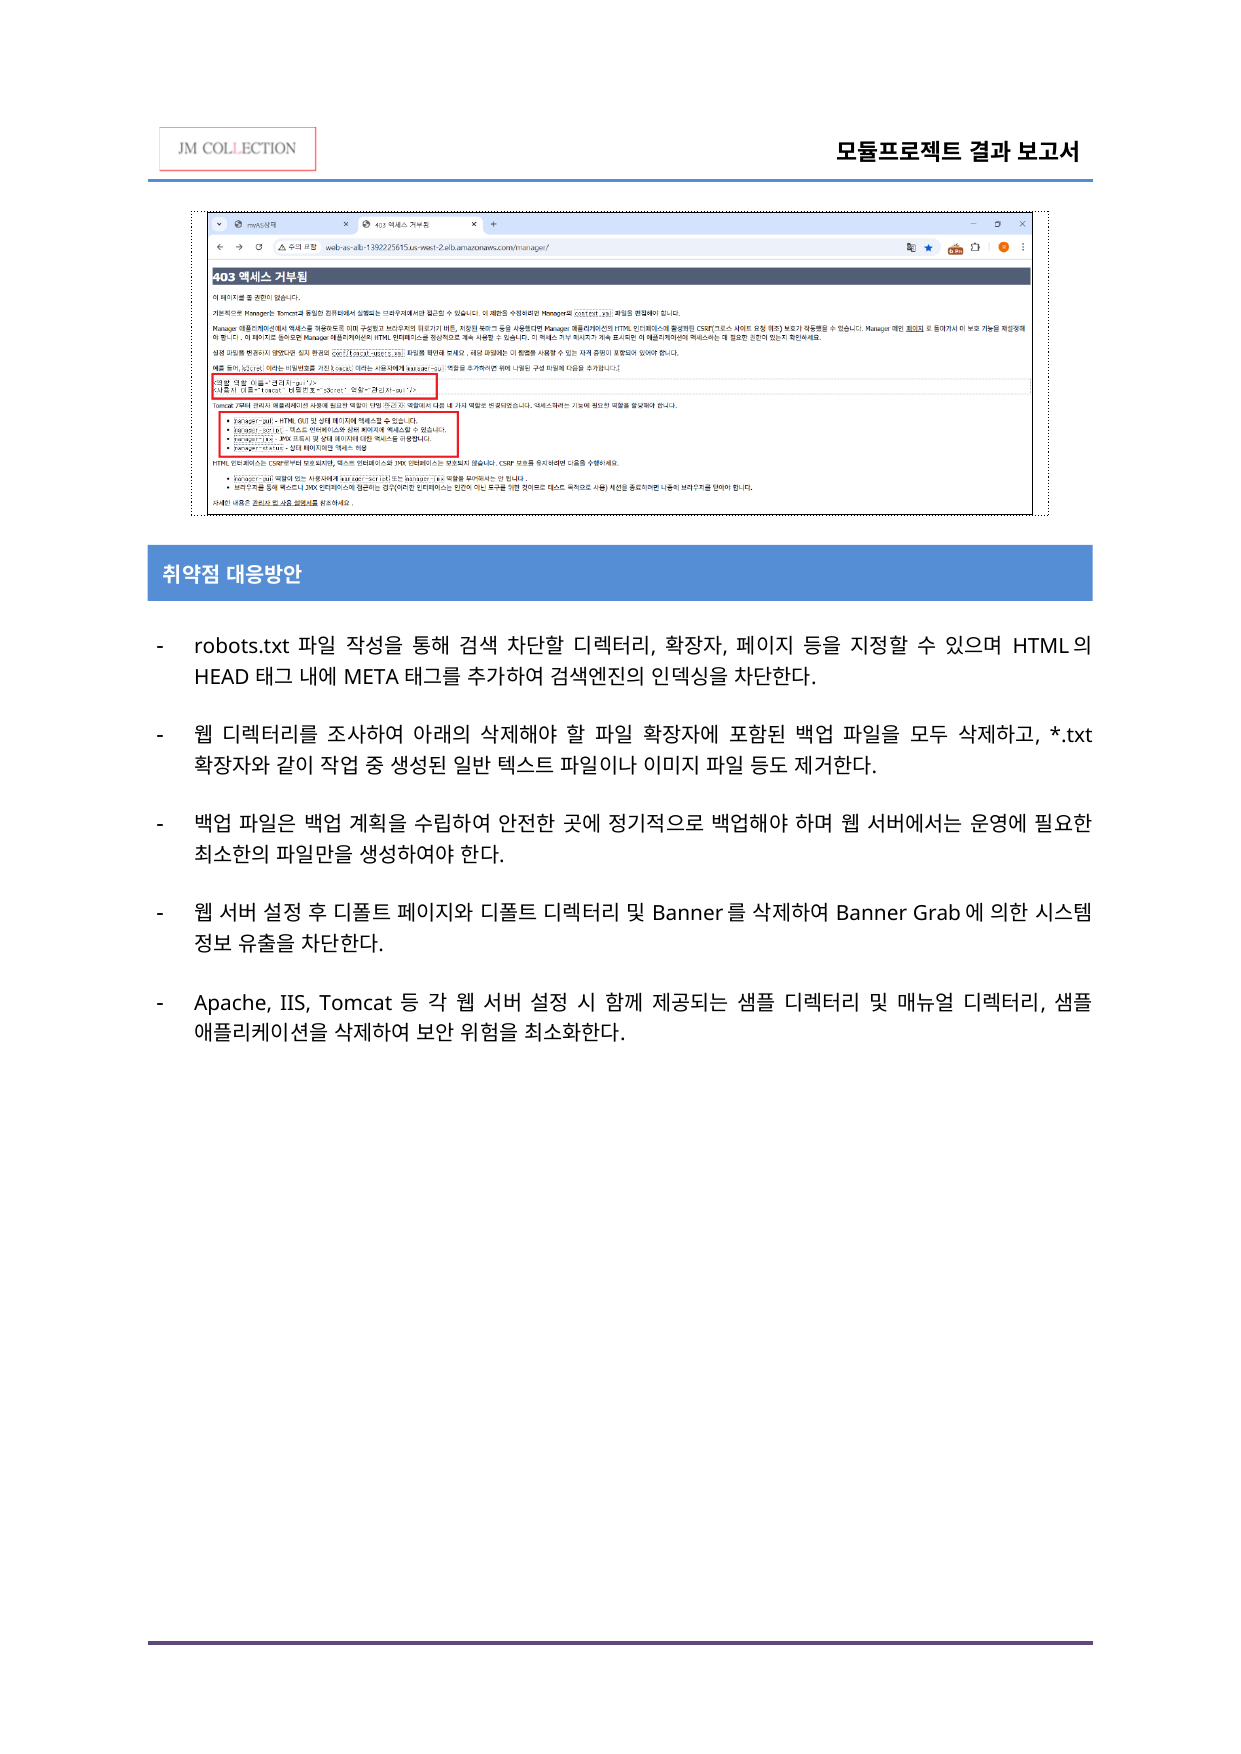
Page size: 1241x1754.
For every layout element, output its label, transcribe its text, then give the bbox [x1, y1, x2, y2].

list 백업 파일은 백업 계획을 수립하여 안전한 곳에 정기적으로 백업해야 하며 웹 서버에서는 운영에 필요한 최소한의 파일만을 생성하여야 한다. [156, 808, 1092, 868]
list Apache, IIS, Tomcat 등 각 웹 서버 설정 시 함께 제공되는 샘플 디렉터리 및 매뉴얼 디렉터리, 샘플 애플리케이션을 삭제하여 보안 위험을 최소화한다. [156, 986, 1092, 1046]
list 웹 디렉터리를 조사하여 아래의 삭제해야 할 파일 확장자에 포함된 백업 파일을 모두 삭제하고, *.txt 확장자와 같이 작업 중 생성된 일반 텍스트 파일이나 이미지 파일 등도 제거한다. [156, 719, 1092, 779]
table_header [1033, 211, 1048, 515]
picture [159, 127, 318, 173]
picture [208, 213, 1032, 514]
list 웹 서버 설정 후 디폴트 페이지와 디폴트 디렉터리 및 Banner를 삭제하여 Banner Grab에 의한 시스템 정보 유출을 차단한다. [156, 897, 1092, 957]
list robots.txt 파일 작성을 통해 검색 차단할 디렉터리, 확장자, 페이지 등을 지정할 수 있으며 HTML의 HEAD 태그 내에 META 태그를 추가하여 검색엔진의 인덱싱을 차단한다. [156, 629, 1092, 690]
table_header [192, 211, 207, 515]
